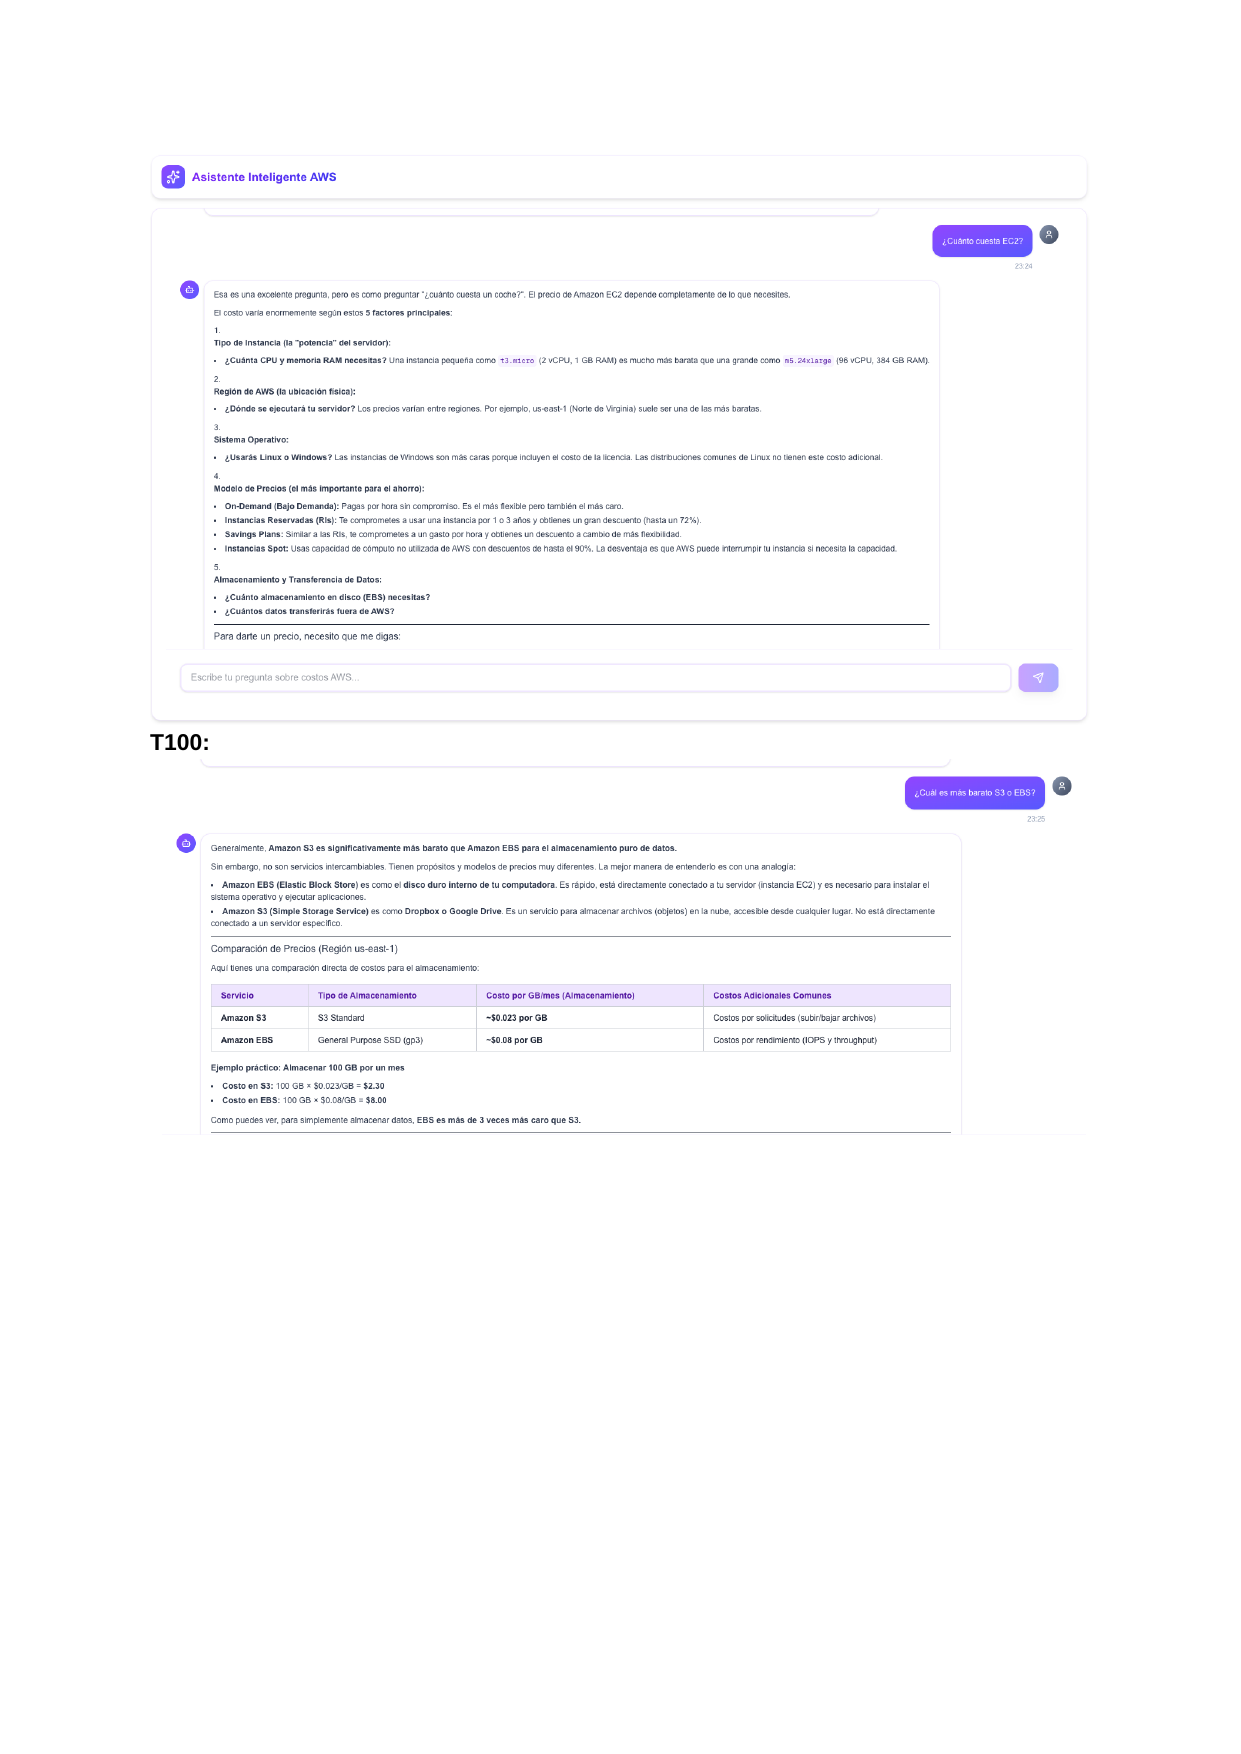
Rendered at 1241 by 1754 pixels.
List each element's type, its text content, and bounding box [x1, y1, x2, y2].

picture [150, 150, 1091, 725]
text T100: [150, 729, 1090, 755]
picture [150, 759, 1091, 1145]
